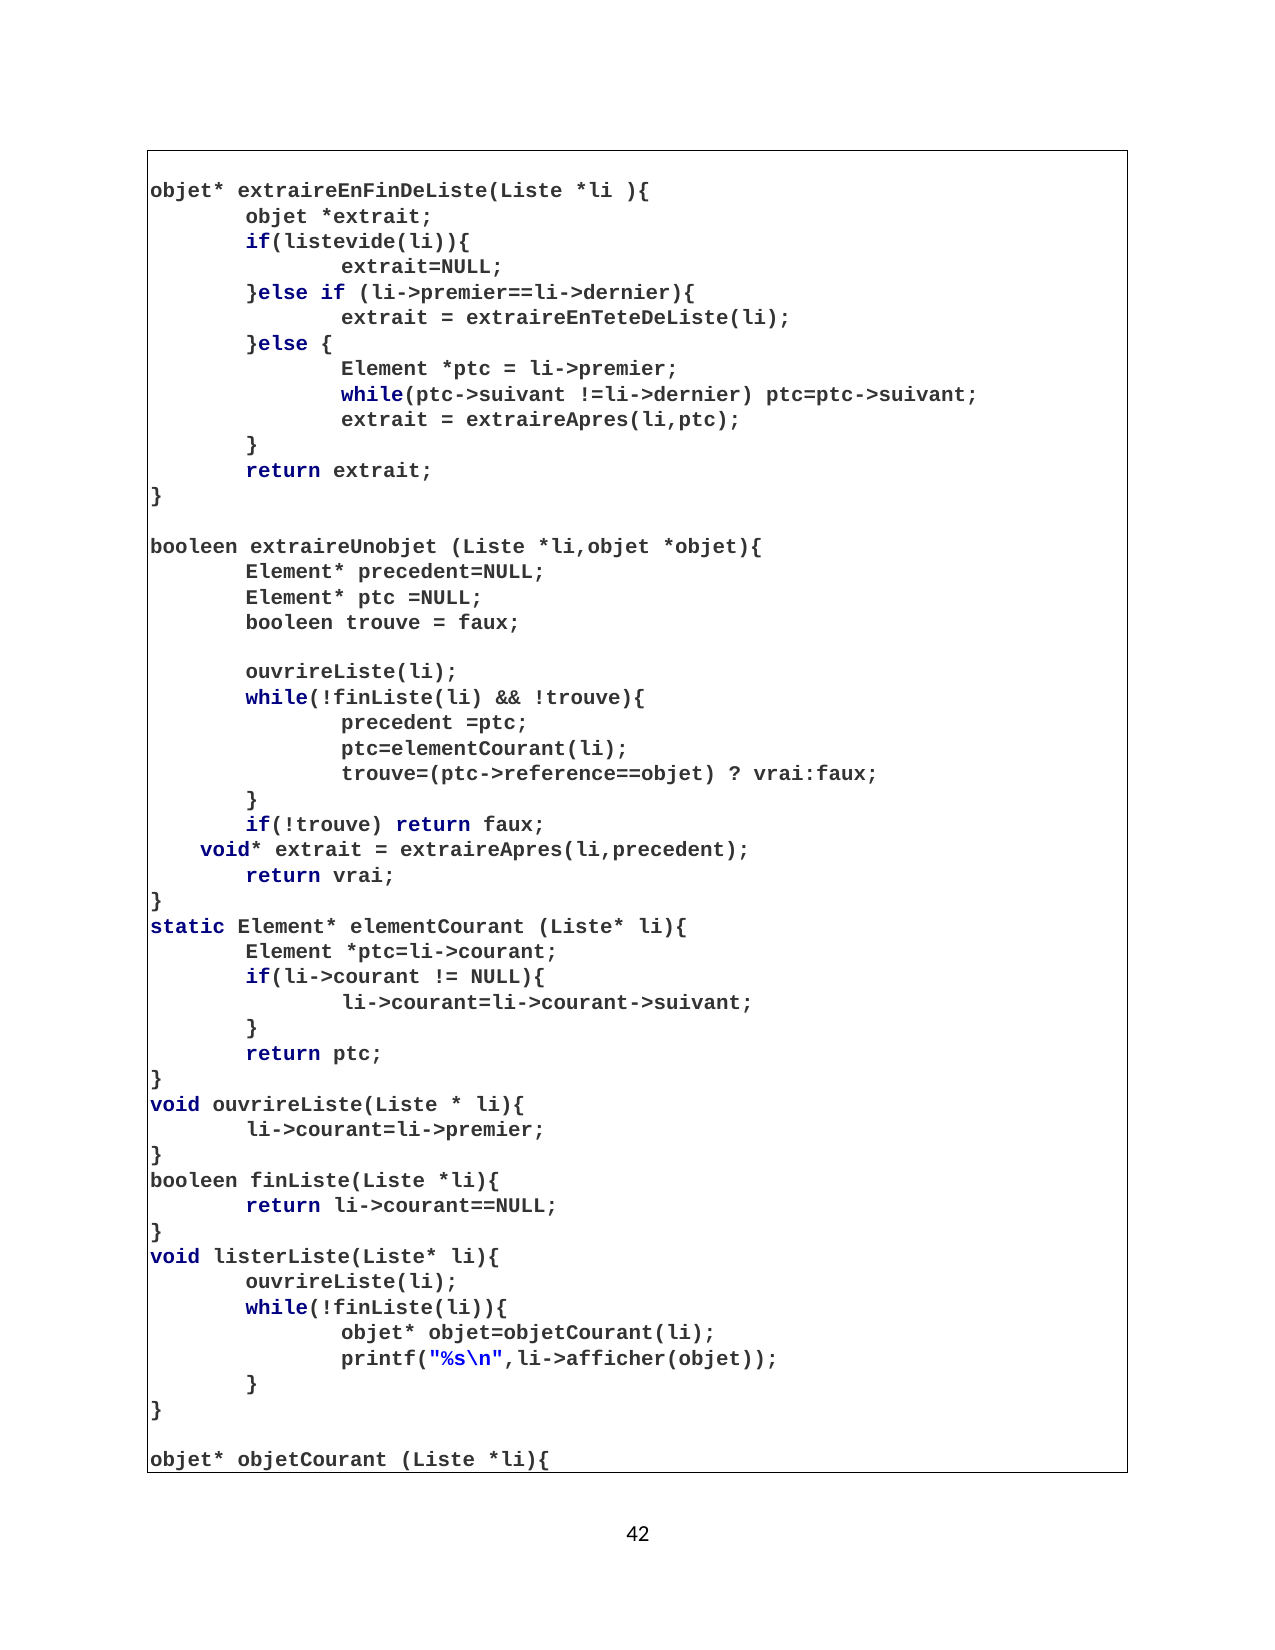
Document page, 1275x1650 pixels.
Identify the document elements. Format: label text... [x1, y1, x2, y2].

text void ouvrireListe(Liste * li){ [150, 1092, 1125, 1117]
text if(li->courant != NULL){ [150, 965, 1125, 990]
text void listerListe(Liste* li){ [150, 1244, 1125, 1270]
text Element* precedent=NULL; [150, 560, 1125, 585]
text booleen finListe(Liste *li){ [150, 1168, 1125, 1193]
text }else { [150, 331, 1125, 356]
text while(!finListe(li) && !trouve){ [150, 685, 1125, 711]
text } [150, 787, 1125, 812]
text ouvrireListe(li); [150, 1270, 1125, 1295]
text } [150, 888, 1125, 914]
text while(!finListe(li)){ [150, 1295, 1125, 1321]
text static Element* elementCourant (Liste* li){ [150, 914, 1125, 939]
text return li->courant==NULL; [150, 1193, 1125, 1219]
text } [150, 1016, 1125, 1041]
text void* extrait = extraireApres(li,precedent); [150, 838, 1125, 863]
text extrait=NULL; [150, 255, 1125, 280]
text objet* extraireEnFinDeListe(Liste *li ){ [150, 178, 1125, 204]
text } [150, 1219, 1125, 1244]
text objet* objet=objetCourant(li); [150, 1321, 1125, 1346]
text Element *ptc=li->courant; [150, 939, 1125, 965]
text } [150, 1066, 1125, 1092]
text Element* ptc =NULL; [150, 585, 1125, 611]
text }else if (li->premier==li->dernier){ [150, 280, 1125, 306]
text return extrait; [150, 458, 1125, 483]
text ptc=elementCourant(li); [150, 736, 1125, 761]
text extrait = extraireEnTeteDeListe(li); [150, 306, 1125, 331]
text Element *ptc = li->premier; [150, 356, 1125, 382]
text } [150, 433, 1125, 458]
text objet* objetCourant (Liste *li){ [150, 1448, 1125, 1472]
text } [150, 483, 1125, 509]
text booleen extraireUnobjet (Liste *li,objet *objet){ [150, 534, 1125, 560]
text trouve=(ptc->reference==objet) ? vrai:faux; [150, 761, 1125, 787]
text extrait = extraireApres(li,ptc); [150, 407, 1125, 433]
text return vrai; [150, 863, 1125, 888]
text } [150, 1371, 1125, 1397]
text if(!trouve) return faux; [150, 812, 1125, 838]
text ouvrireListe(li); [150, 660, 1125, 685]
text if(listevide(li)){ [150, 229, 1125, 255]
text } [150, 1143, 1125, 1168]
text return ptc; [150, 1041, 1125, 1066]
text li->courant=li->premier; [150, 1117, 1125, 1143]
text precedent =ptc; [150, 711, 1125, 736]
text while(ptc->suivant !=li->dernier) ptc=ptc->suivant; [150, 382, 1125, 407]
text booleen trouve = faux; [150, 611, 1125, 636]
text objet *extrait; [150, 204, 1125, 229]
text li->courant=li->courant->suivant; [150, 990, 1125, 1016]
text printf("%s\n",li->afficher(objet)); [150, 1346, 1125, 1371]
text } [150, 1397, 1125, 1422]
